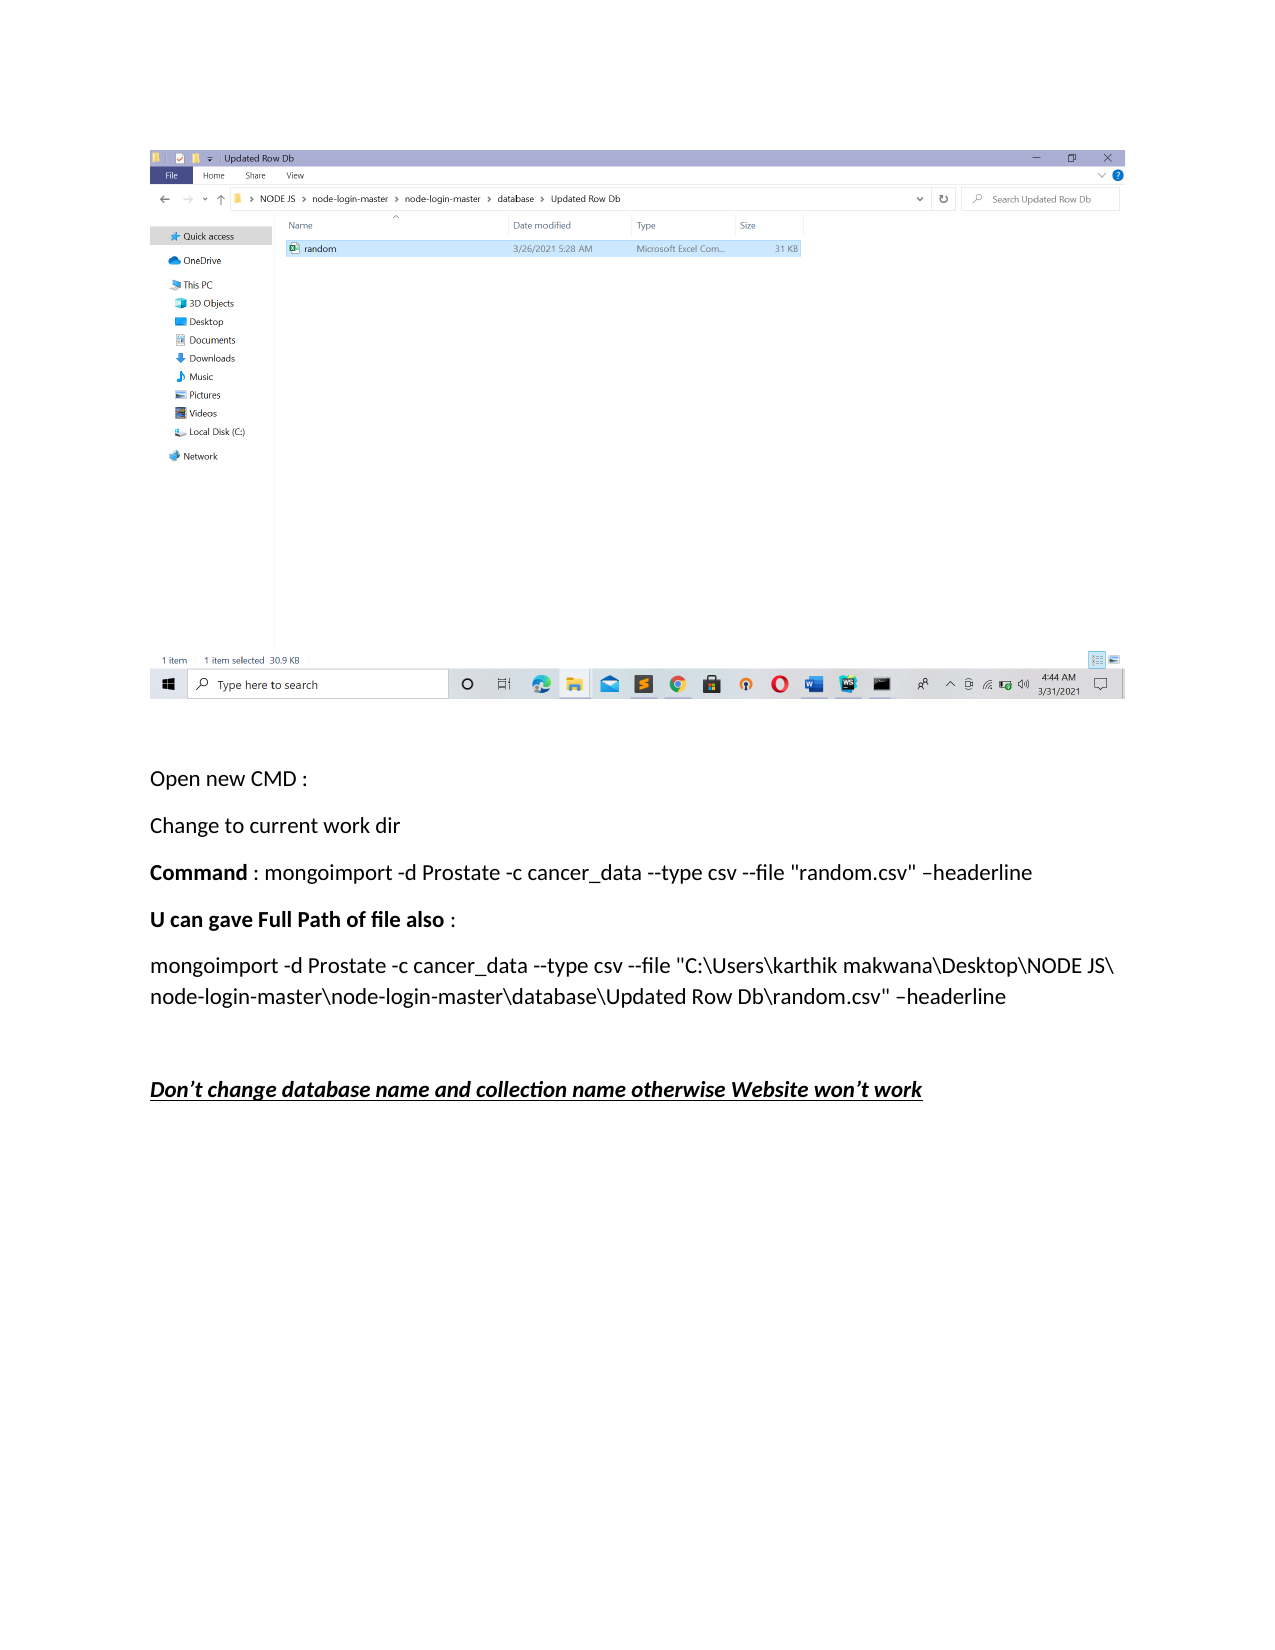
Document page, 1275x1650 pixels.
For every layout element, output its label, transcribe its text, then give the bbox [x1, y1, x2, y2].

text U can gave Full Path of file also : [150, 905, 1125, 933]
text Change to current work dir [150, 811, 1125, 839]
text mongoimport -d Prostate -c cancer_data --type csv --file "C:\Users\karthik makwana\Desktop\NODE JS\node-login-master\node-login-master\database\Updated Row Db\random.csv" –headerline [150, 952, 1125, 1010]
text Command : mongoimport -d Prostate -c cancer_data --type csv --file "random.csv" –headerline [150, 858, 1125, 886]
text Don’t change database name and collection name otherwise Website won’t work [150, 1076, 1125, 1104]
text Open new CMD : [150, 764, 1125, 792]
picture [150, 150, 1125, 699]
